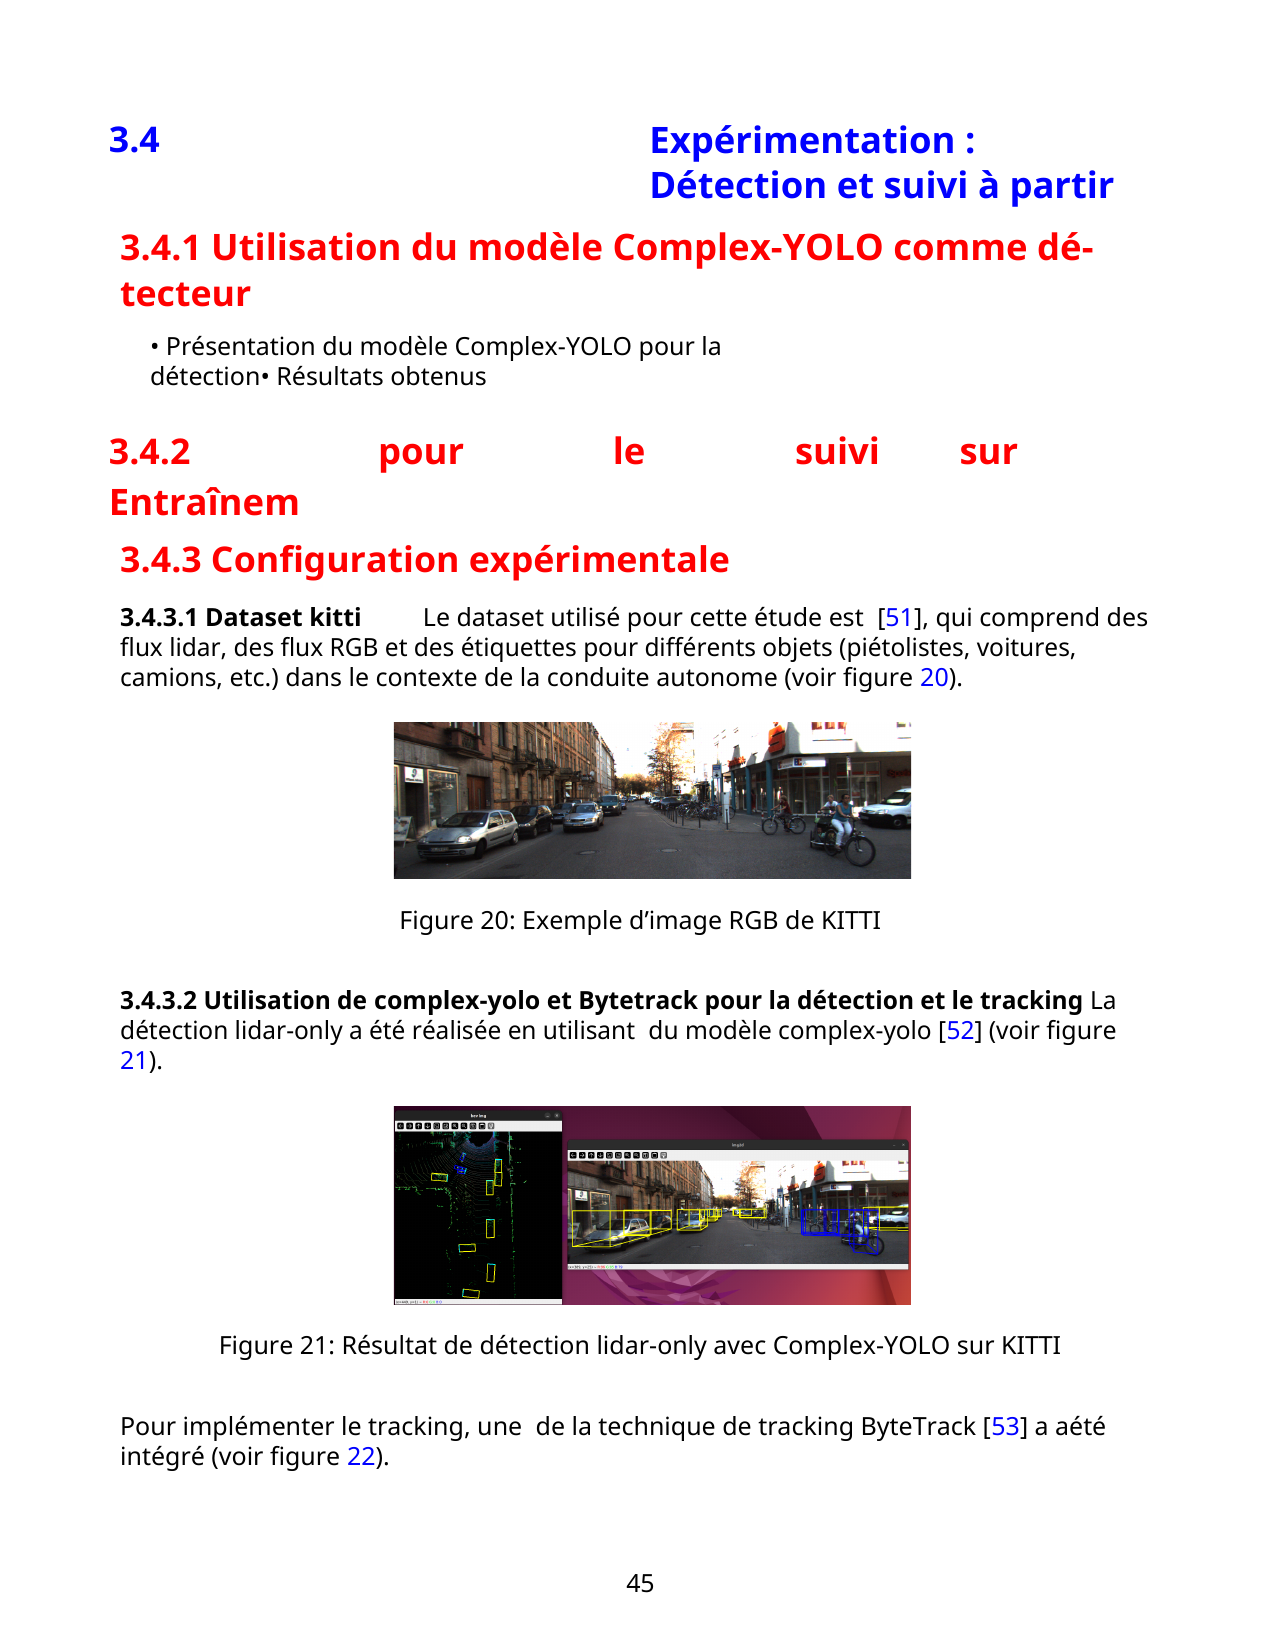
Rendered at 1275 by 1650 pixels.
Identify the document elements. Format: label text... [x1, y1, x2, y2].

table_header pour [317, 418, 525, 526]
table_header suivi [733, 418, 941, 526]
picture [393, 722, 912, 879]
picture [393, 1106, 911, 1305]
text 3.4.3.2 Utilisation de complex-yolo et Bytetrack pour la détection et le tracking La détection lidar-only a été réalisée en utilisant du modèle complex-yolo [52] (voir figure 21). [120, 986, 1160, 1076]
text • Présentation du modèle Complex-YOLO pour la détection• Résultats obtenus [150, 331, 815, 391]
text 3.4.3.1 Dataset kitti Le dataset utilisé pour cette étude est [51], qui comprend des flux lidar, des flux RGB et des étiquettes pour différents objets (piétolistes, voitures, camions, etc.) dans le contexte de la conduite autonome (voir figure 20). [120, 602, 1160, 692]
text 3.4.1 Utilisation du modèle Complex-YOLO comme dé-tecteur [120, 224, 1160, 315]
text 45 [120, 1564, 1160, 1599]
table_header 3.4 [109, 111, 629, 213]
table_header 3.4.2 Entraînement d’un détecteur l’ensemble de données Kitti [109, 418, 317, 526]
table_header Expérimentation : Détection et suivi à partir d’un lidar [629, 111, 1149, 213]
table_header le [525, 418, 733, 526]
text Figure 20: Exemple d’image RGB de KITTI [120, 901, 1160, 937]
text Figure 21: Résultat de détection lidar-only avec Complex-YOLO sur KITTI [120, 1327, 1160, 1362]
text Pour implémenter le tracking, une de la technique de tracking ByteTrack [53] a aété intégré (voir figure 22). [120, 1411, 1160, 1471]
table_header sur [941, 418, 1149, 526]
text 3.4.3 Configuration expérimentale [120, 531, 1160, 582]
